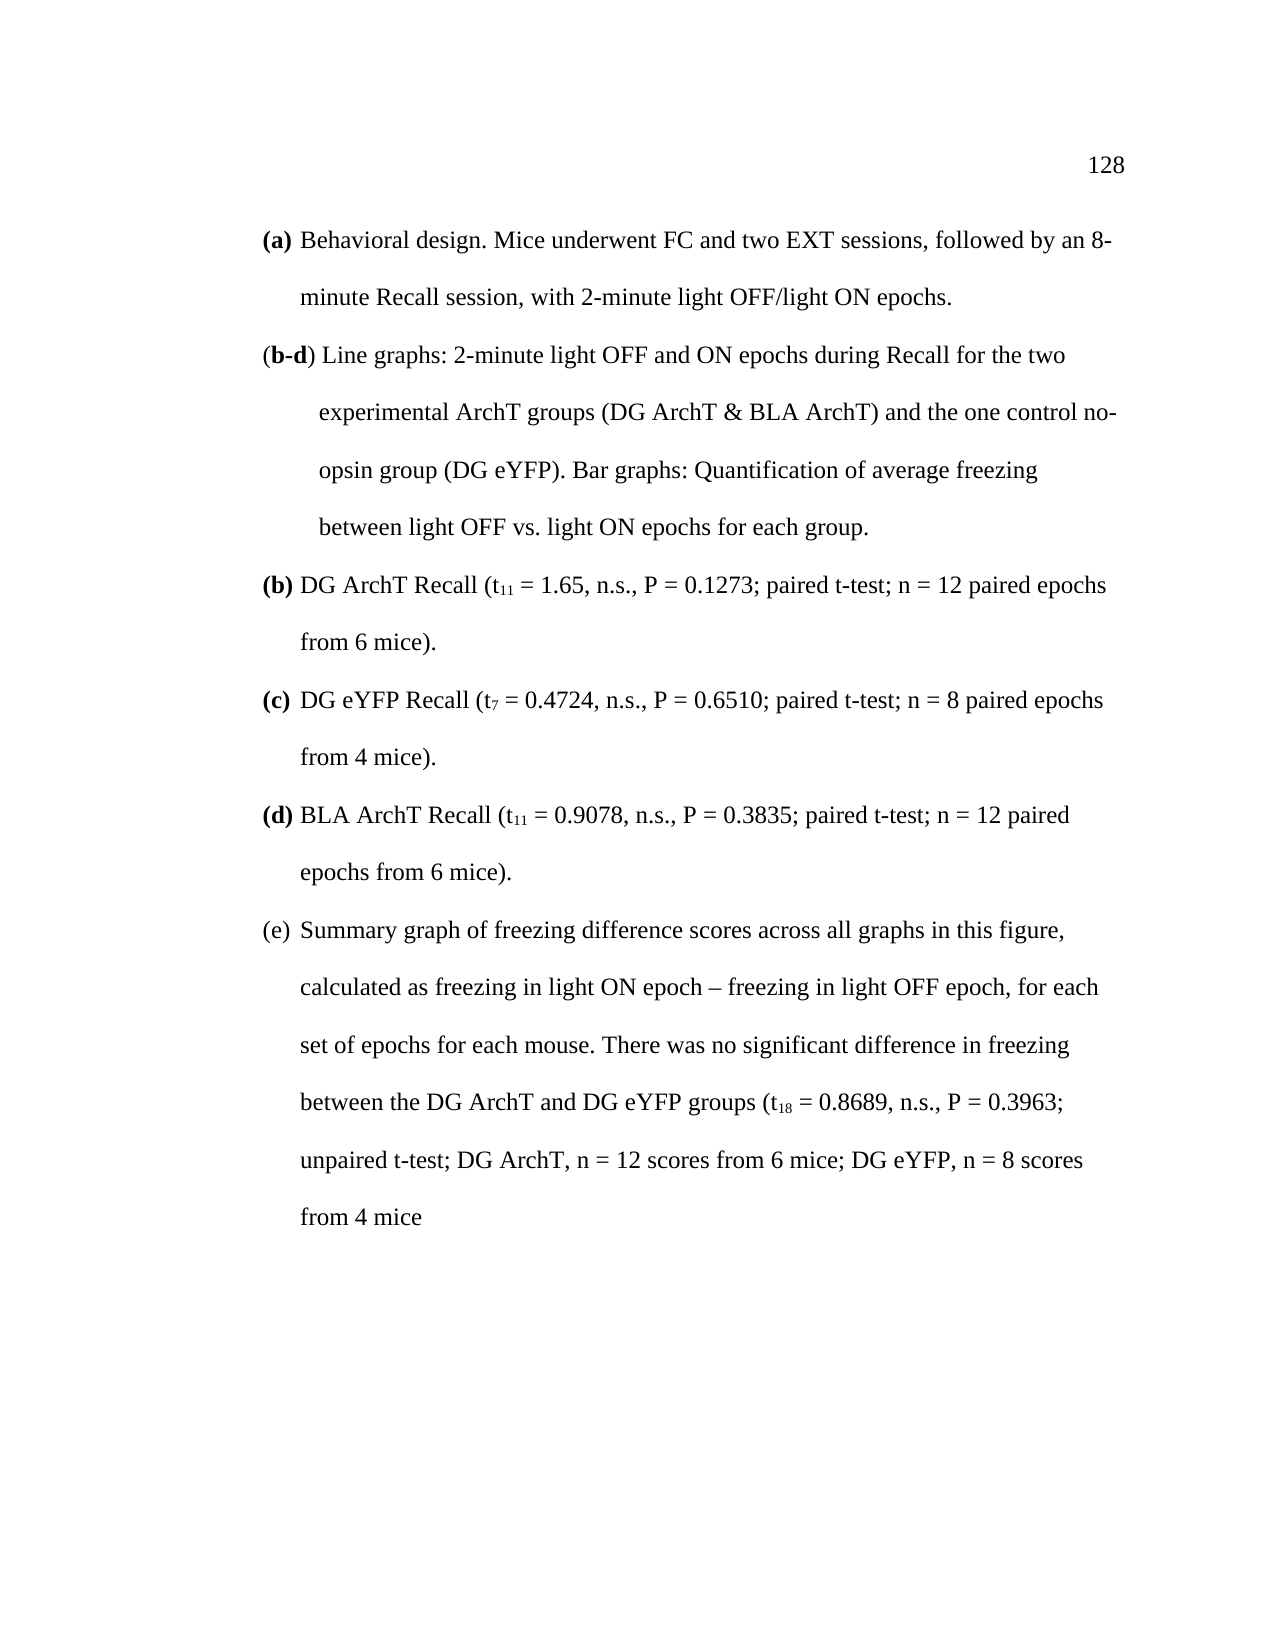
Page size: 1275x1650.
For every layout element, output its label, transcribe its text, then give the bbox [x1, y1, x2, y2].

list Summary graph of freezing difference scores across all graphs in this figure, calculated as freezing in light ON epoch – freezing in light OFF epoch, for each set of epochs for each mouse. There was no significant difference in freezing between the DG ArchT and DG eYFP groups (t18 = 0.8689, n.s., P = 0.3963; unpaired t-test; DG ArchT, n = 12 scores from 6 mice; DG eYFP, n = 8 scores from 4 mice [262, 915, 1125, 1231]
list DG ArchT Recall (t11 = 1.65, n.s., P = 0.1273; paired t-test; n = 12 paired epochs from 6 mice). [262, 570, 1125, 656]
list DG eYFP Recall (t7 = 0.4724, n.s., P = 0.6510; paired t-test; n = 8 paired epochs from 4 mice). [262, 685, 1125, 771]
list Behavioral design. Mice underwent FC and two EXT sessions, followed by an 8-minute Recall session, with 2-minute light OFF/light ON epochs. [262, 225, 1125, 311]
list BLA ArchT Recall (t11 = 0.9078, n.s., P = 0.3835; paired t-test; n = 12 paired epochs from 6 mice). [262, 800, 1125, 886]
text (b-d) Line graphs: 2-minute light OFF and ON epochs during Recall for the two experimental ArchT groups (DG ArchT & BLA ArchT) and the one control no-opsin group (DG eYFP). Bar graphs: Quantification of average freezing between light OFF vs. light ON epochs for each group. [262, 340, 1125, 541]
